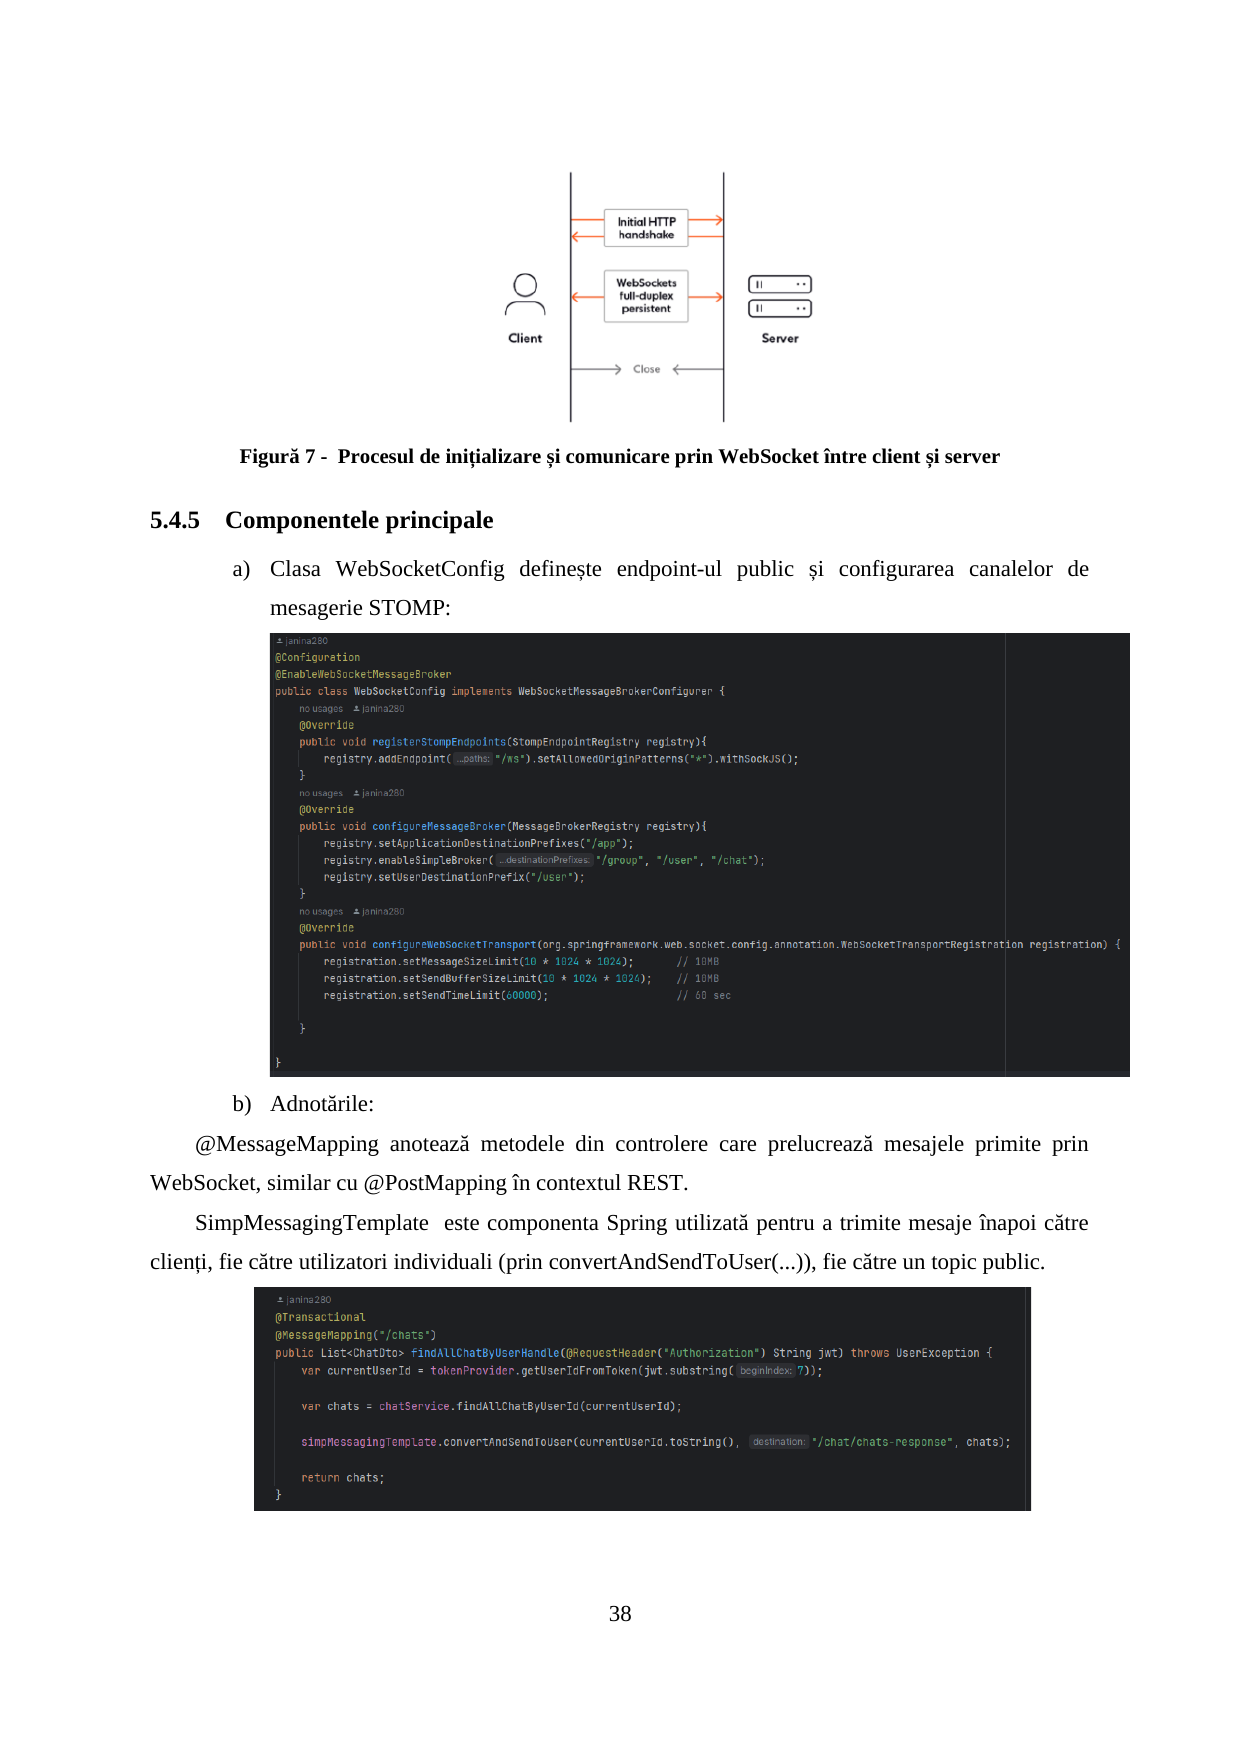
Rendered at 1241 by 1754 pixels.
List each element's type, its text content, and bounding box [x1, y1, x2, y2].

text SimpMessagingTemplate este componenta Spring utilizată pentru a trimite mesaje înapoi către clienți, fie către utilizatori individuali (prin convertAndSendToUser(...)), fie către un topic public. [150, 1209, 1090, 1274]
subtitle Componentele principale [150, 505, 1090, 534]
picture [254, 1287, 1032, 1511]
list Clasa WebSocketConfig definește endpoint-ul public și configurarea canalelor de mesagerie STOMP: [232, 555, 1090, 621]
text @MessageMapping anotează metodele din controlere care prelucrează mesajele primite prin WebSocket, similar cu @PostMapping în contextul REST. [150, 1130, 1090, 1196]
picture [269, 633, 1130, 1077]
picture [459, 150, 826, 432]
list Adnotările: [232, 1090, 1090, 1117]
